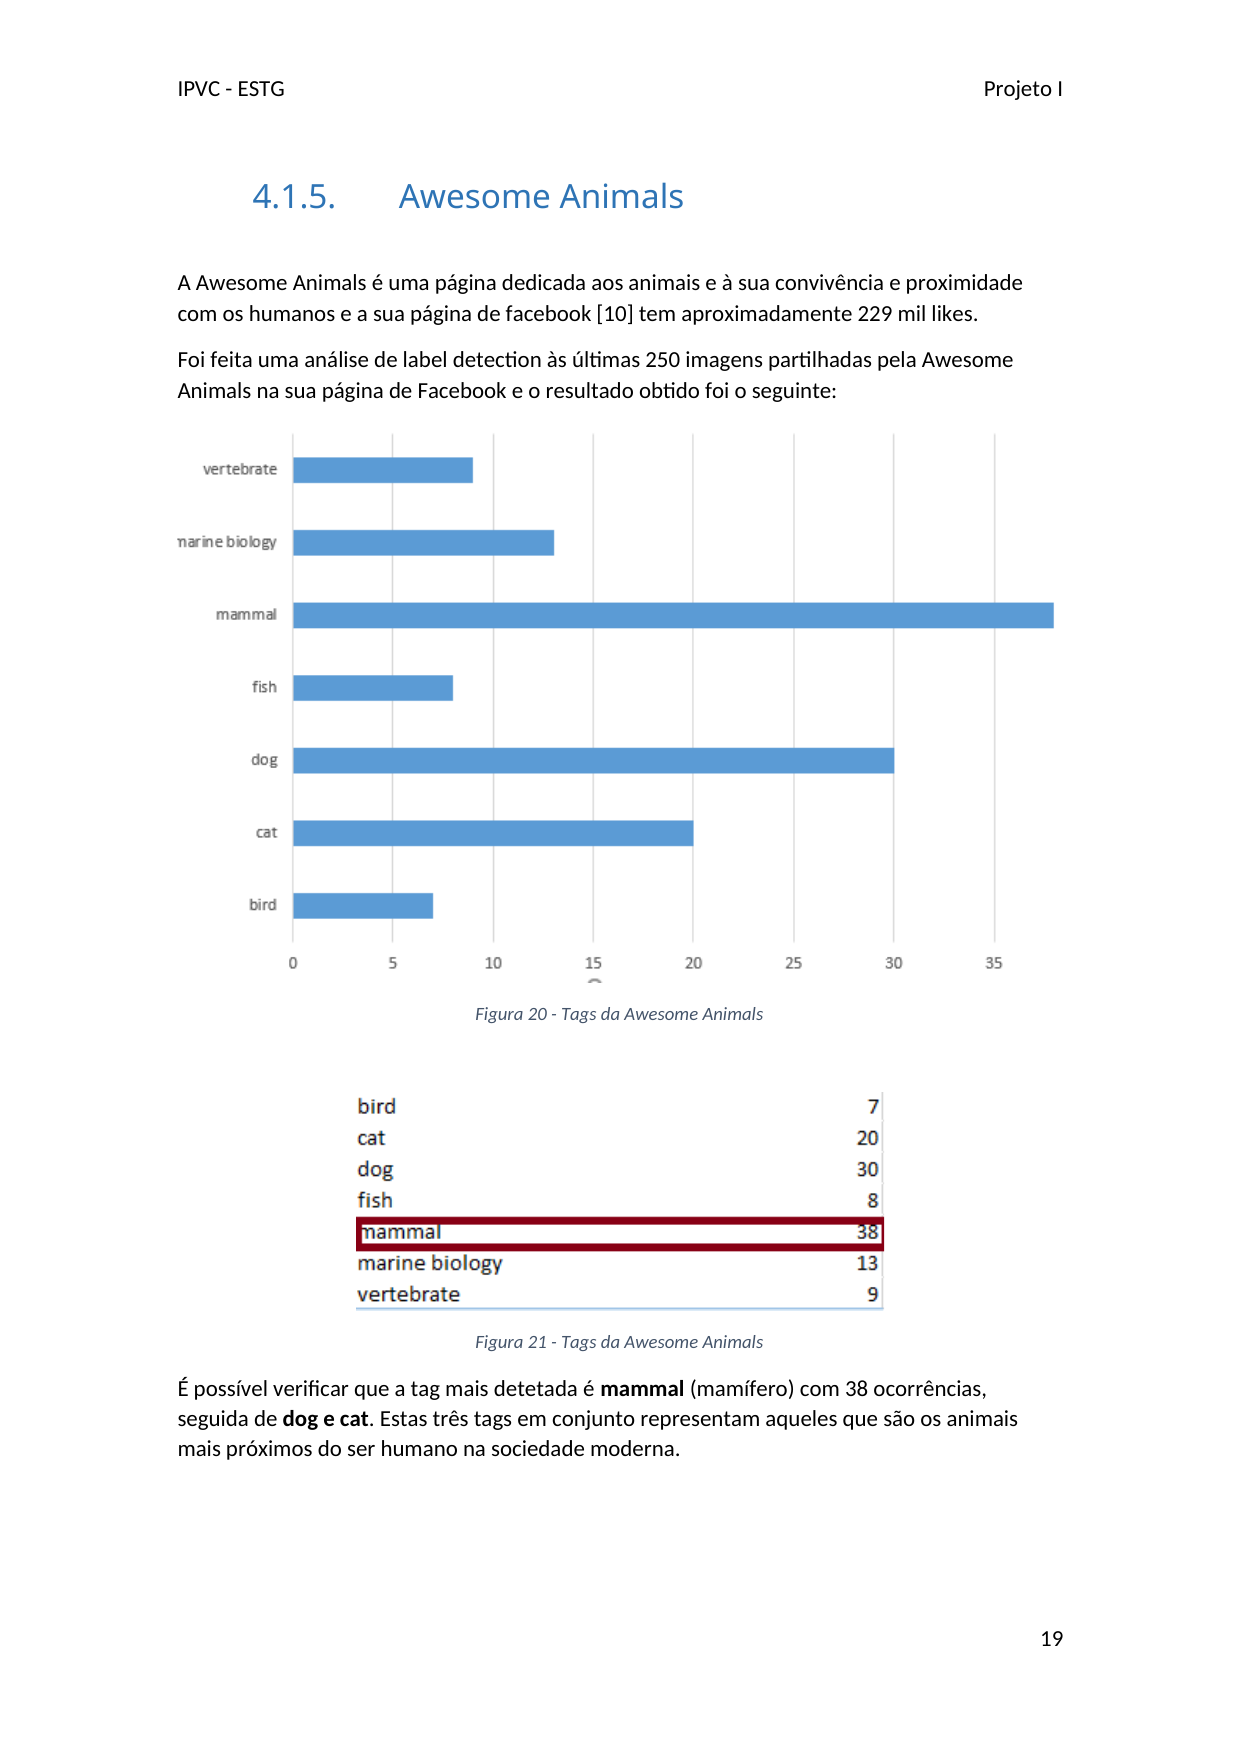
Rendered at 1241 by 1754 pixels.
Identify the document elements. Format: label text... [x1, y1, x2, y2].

text É possível verificar que a tag mais detetada é mammal (mamífero) com 38 ocorrências, seguida de dog e cat. Estas três tags em conjunto representam aqueles que são os animais mais próximos do ser humano na sociedade moderna. [177, 1374, 1063, 1462]
picture [356, 1092, 885, 1311]
picture [177, 422, 1063, 983]
text A Awesome Animals é uma página dedicada aos animais e à sua convivência e proximidade com os humanos e a sua página de facebook [10] tem aproximadamente 229 mil likes. [177, 268, 1063, 327]
subtitle Awesome Animals [252, 173, 1063, 218]
text Foi feita uma análise de label detection às últimas 250 imagens partilhadas pela Awesome Animals na sua página de Facebook e o resultado obtido foi o seguinte: [177, 346, 1063, 404]
